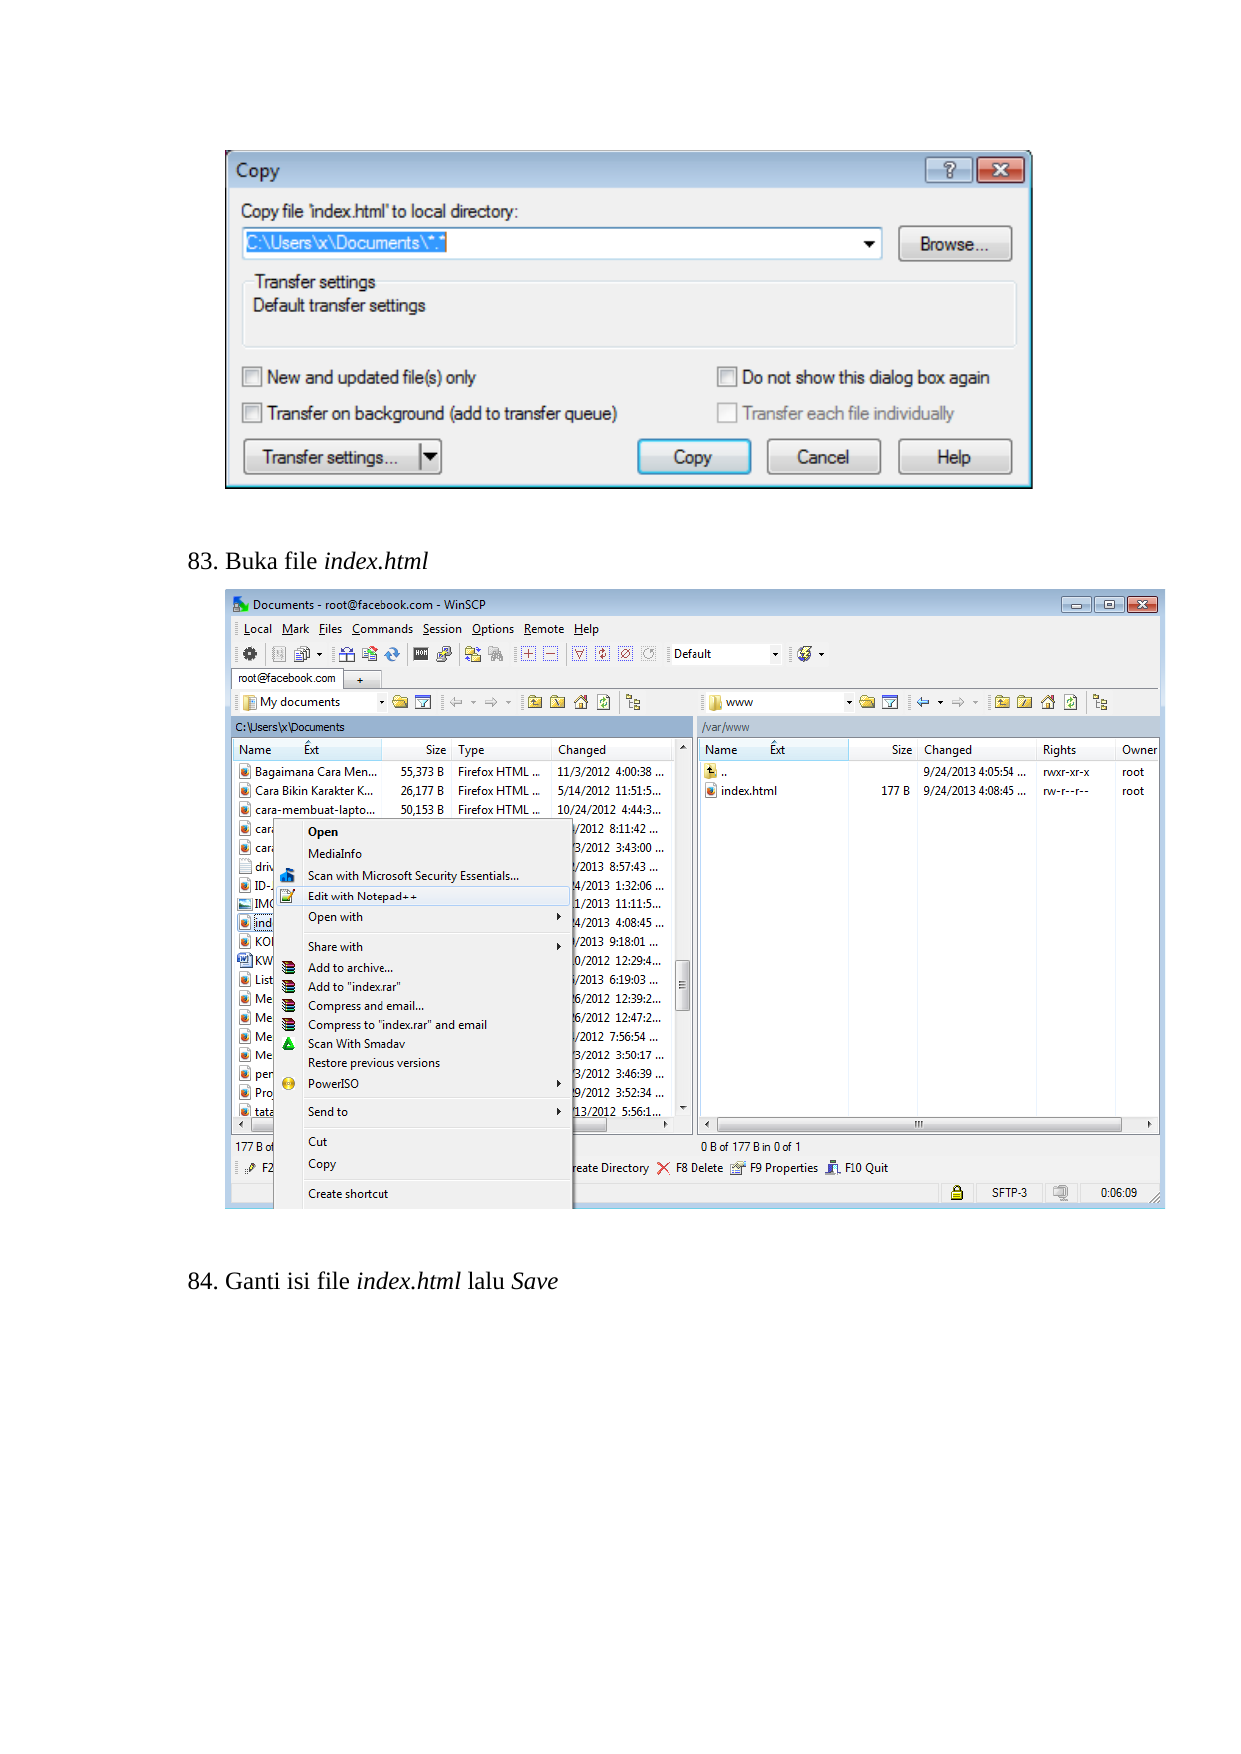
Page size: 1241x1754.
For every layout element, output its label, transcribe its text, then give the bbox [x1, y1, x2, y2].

picture [225, 150, 1033, 489]
list Buka file index.html [187, 546, 1090, 575]
list Ganti isi file index.html lalu Save [187, 1266, 1090, 1295]
picture [225, 589, 1166, 1209]
